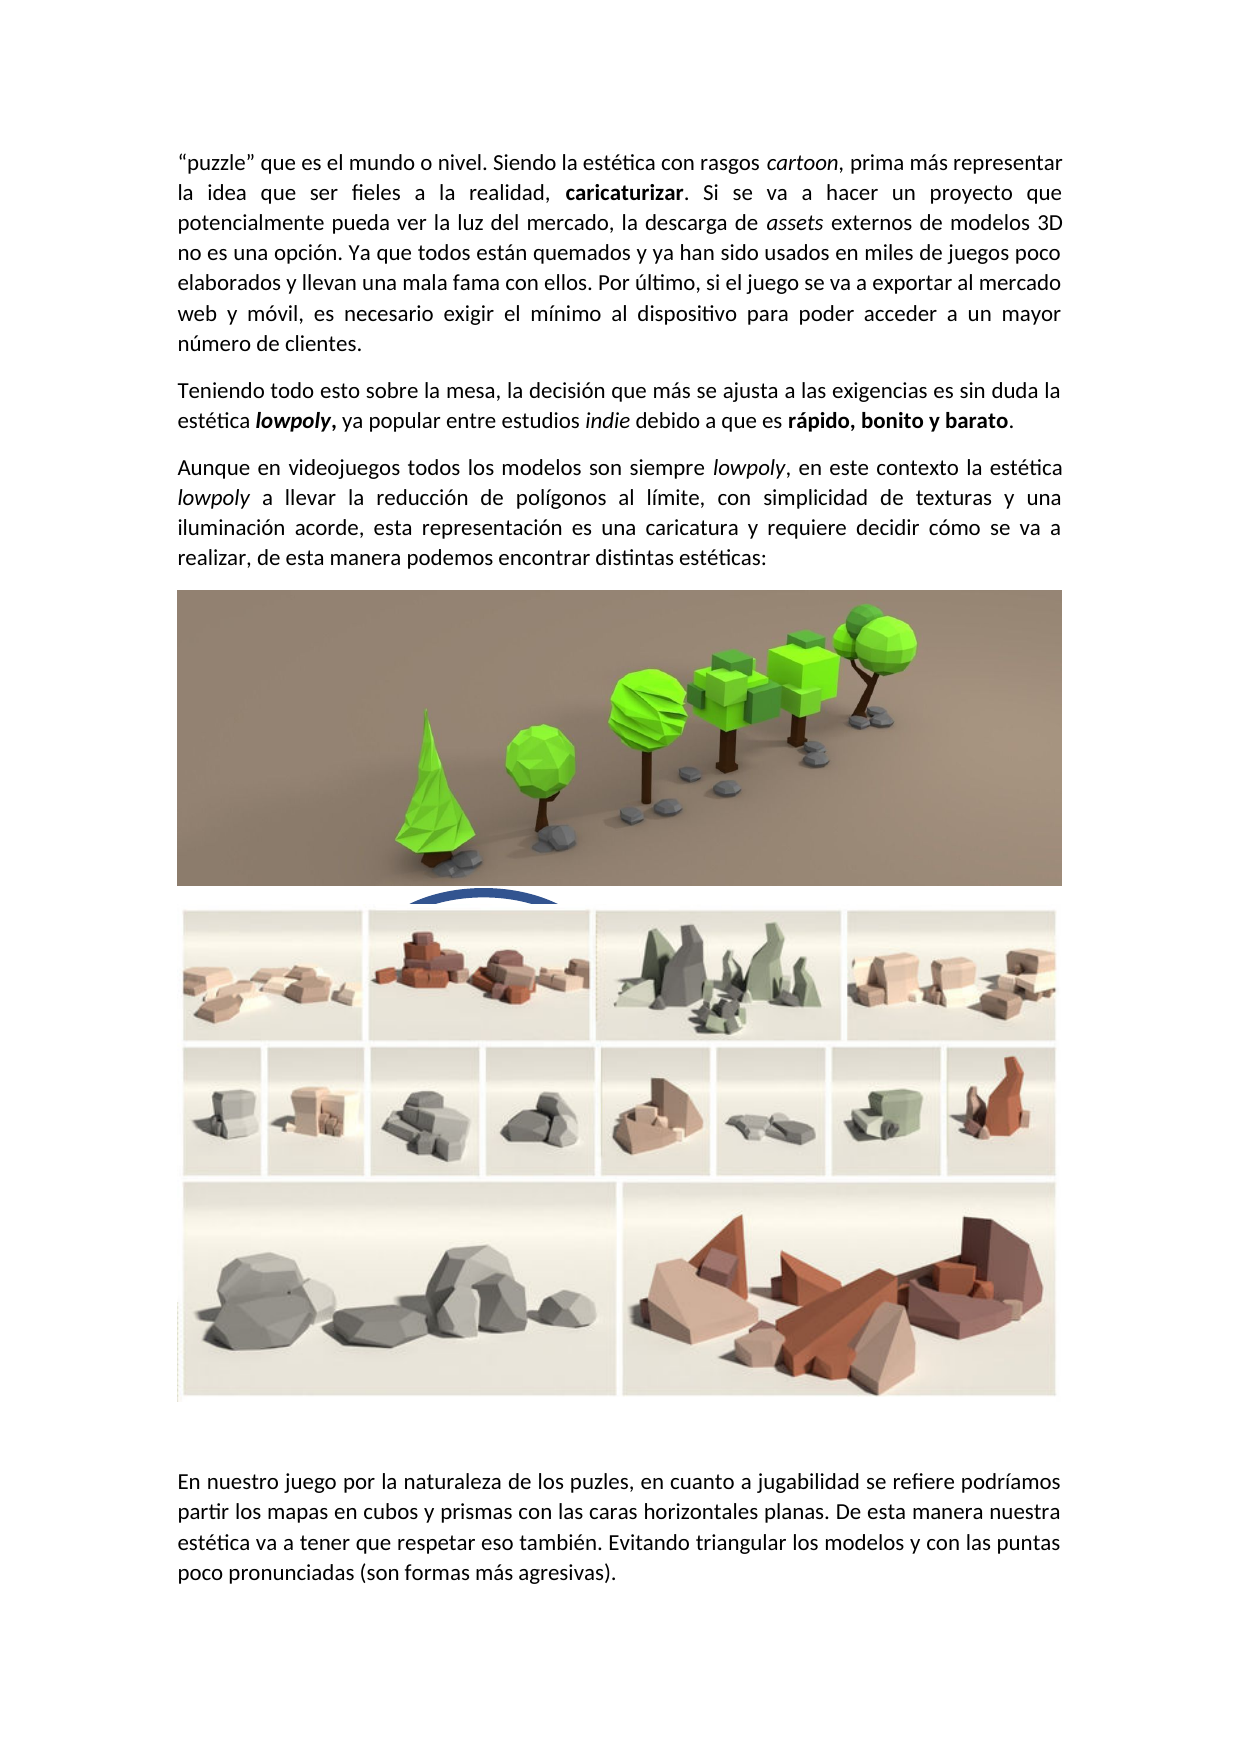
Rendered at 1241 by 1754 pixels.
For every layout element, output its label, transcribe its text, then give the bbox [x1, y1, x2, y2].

text Aunque en videojuegos todos los modelos son siempre lowpoly, en este contexto la estética lowpoly a llevar la reducción de polígonos al límite, con simplicidad de texturas y una iluminación acorde, esta representación es una caricatura y requiere decidir cómo se va a realizar, de esta manera podemos encontrar distintas estéticas: [177, 453, 1063, 571]
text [177, 148, 1063, 357]
picture [177, 904, 1062, 1402]
picture [177, 590, 1062, 886]
text Teniendo todo esto sobre la mesa, la decisión que más se ajusta a las exigencias es sin duda la estética lowpoly, ya popular entre estudios indie debido a que es rápido, bonito y barato. [177, 376, 1063, 434]
text En nuestro juego por la naturaleza de los puzles, en cuanto a jugabilidad se refiere podríamos partir los mapas en cubos y prismas con las caras horizontales planas. De esta manera nuestra estética va a tener que respetar eso también. Evitando triangular los modelos y con las puntas poco pronunciadas (son formas más agresivas). [177, 1467, 1063, 1586]
